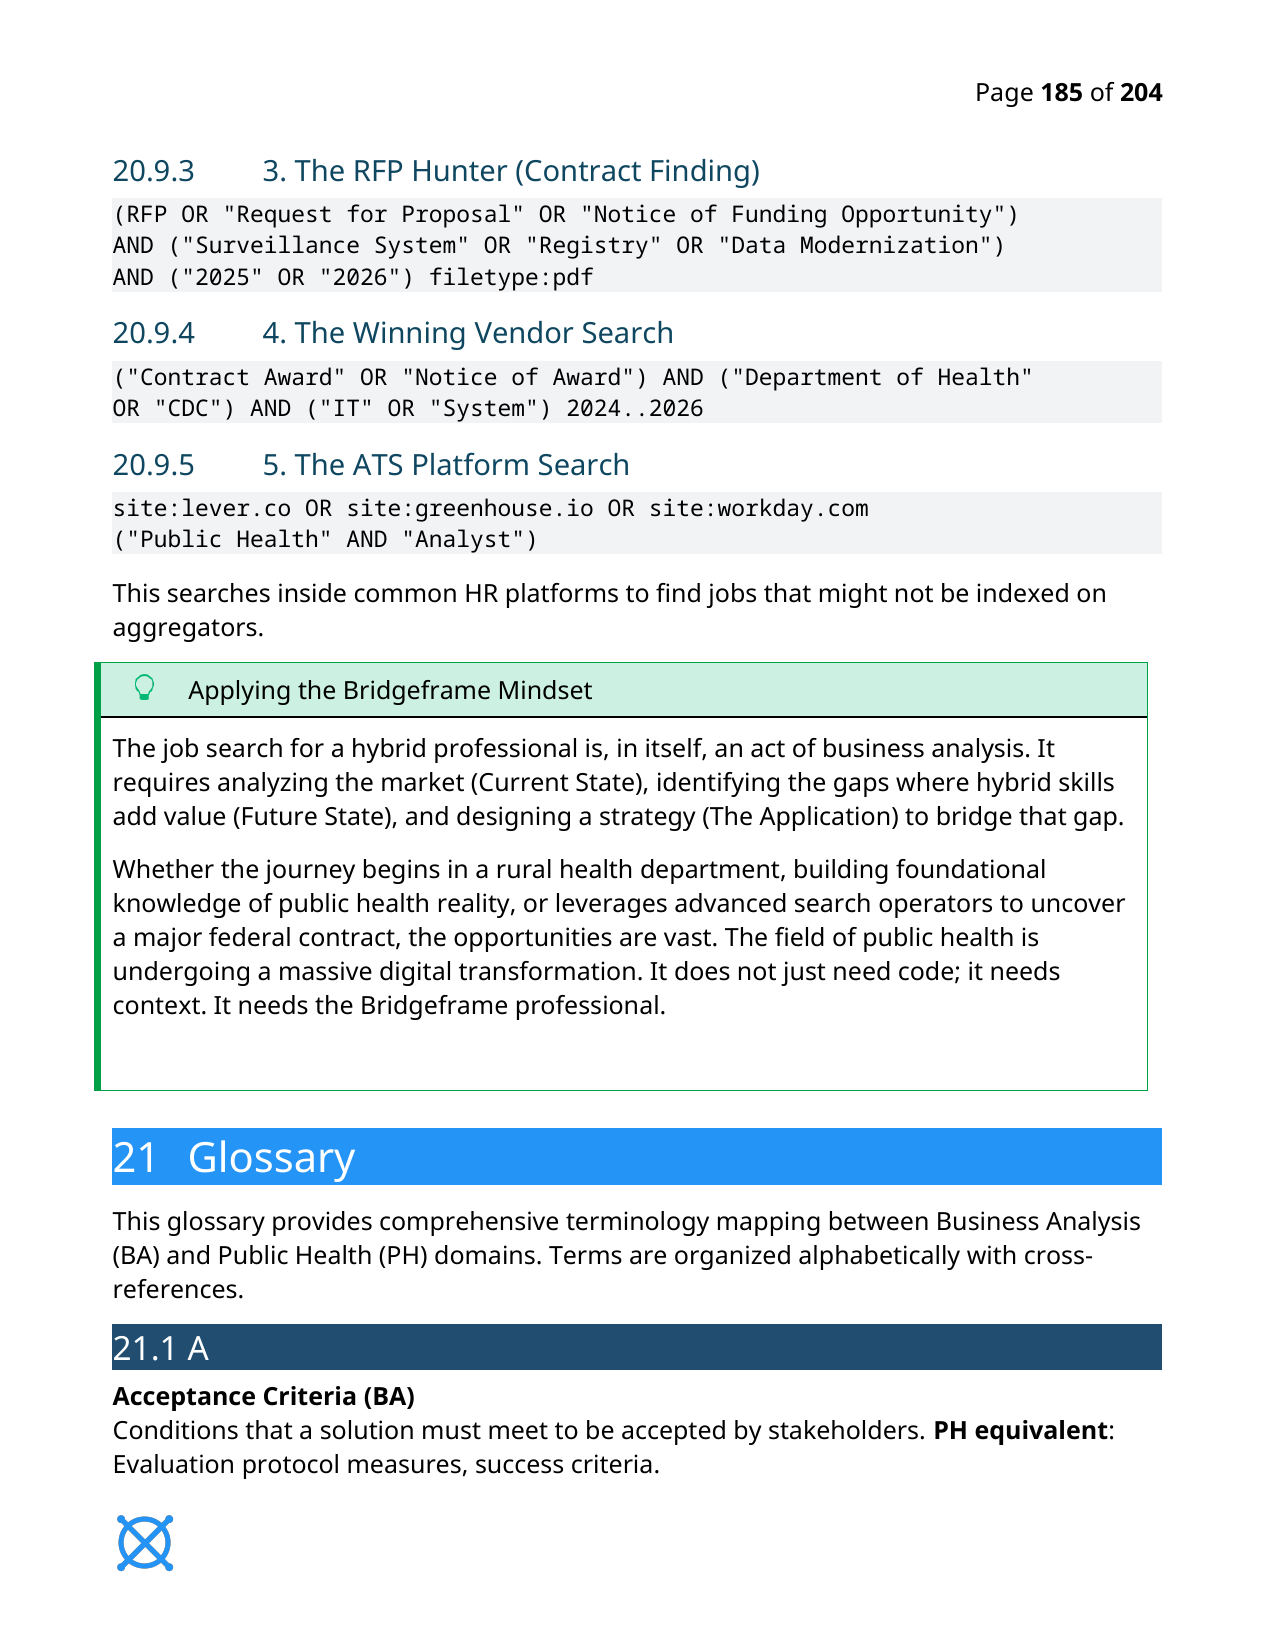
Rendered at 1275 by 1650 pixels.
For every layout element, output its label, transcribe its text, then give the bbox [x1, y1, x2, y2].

subtitle A [112, 1324, 1162, 1370]
picture [131, 674, 157, 700]
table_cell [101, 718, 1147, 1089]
subtitle 4. The Winning Vendor Search [112, 313, 1162, 352]
picture [112, 1511, 177, 1575]
text ("Contract Award" OR "Notice of Award") AND ("Department of Health" OR "CDC") AND ("IT" OR "System") 2024..2026 [112, 361, 1162, 423]
text site:lever.co OR site:greenhouse.io OR site:workday.com ("Public Health" AND "Analyst") [112, 492, 1162, 554]
text This glossary provides comprehensive terminology mapping between Business Analysis (BA) and Public Health (PH) domains. Terms are organized alphabetically with cross-references. [112, 1203, 1162, 1306]
subtitle Glossary [112, 1128, 1162, 1185]
text Conditions that a solution must meet to be accepted by stakeholders. PH equivalent: Evaluation protocol measures, success criteria. [112, 1412, 1162, 1480]
text This searches inside common HR platforms to find jobs that might not be indexed on aggregators. [112, 575, 1162, 643]
text Acceptance Criteria (BA) [112, 1378, 1162, 1412]
subtitle 3. The RFP Hunter (Contract Finding) [112, 150, 1162, 190]
subtitle 5. The ATS Platform Search [112, 444, 1162, 484]
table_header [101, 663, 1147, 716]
text (RFP OR "Request for Proposal" OR "Notice of Funding Opportunity") AND ("Surveillance System" OR "Registry" OR "Data Modernization") AND ("2025" OR "2026") filetype:pdf [112, 198, 1162, 292]
